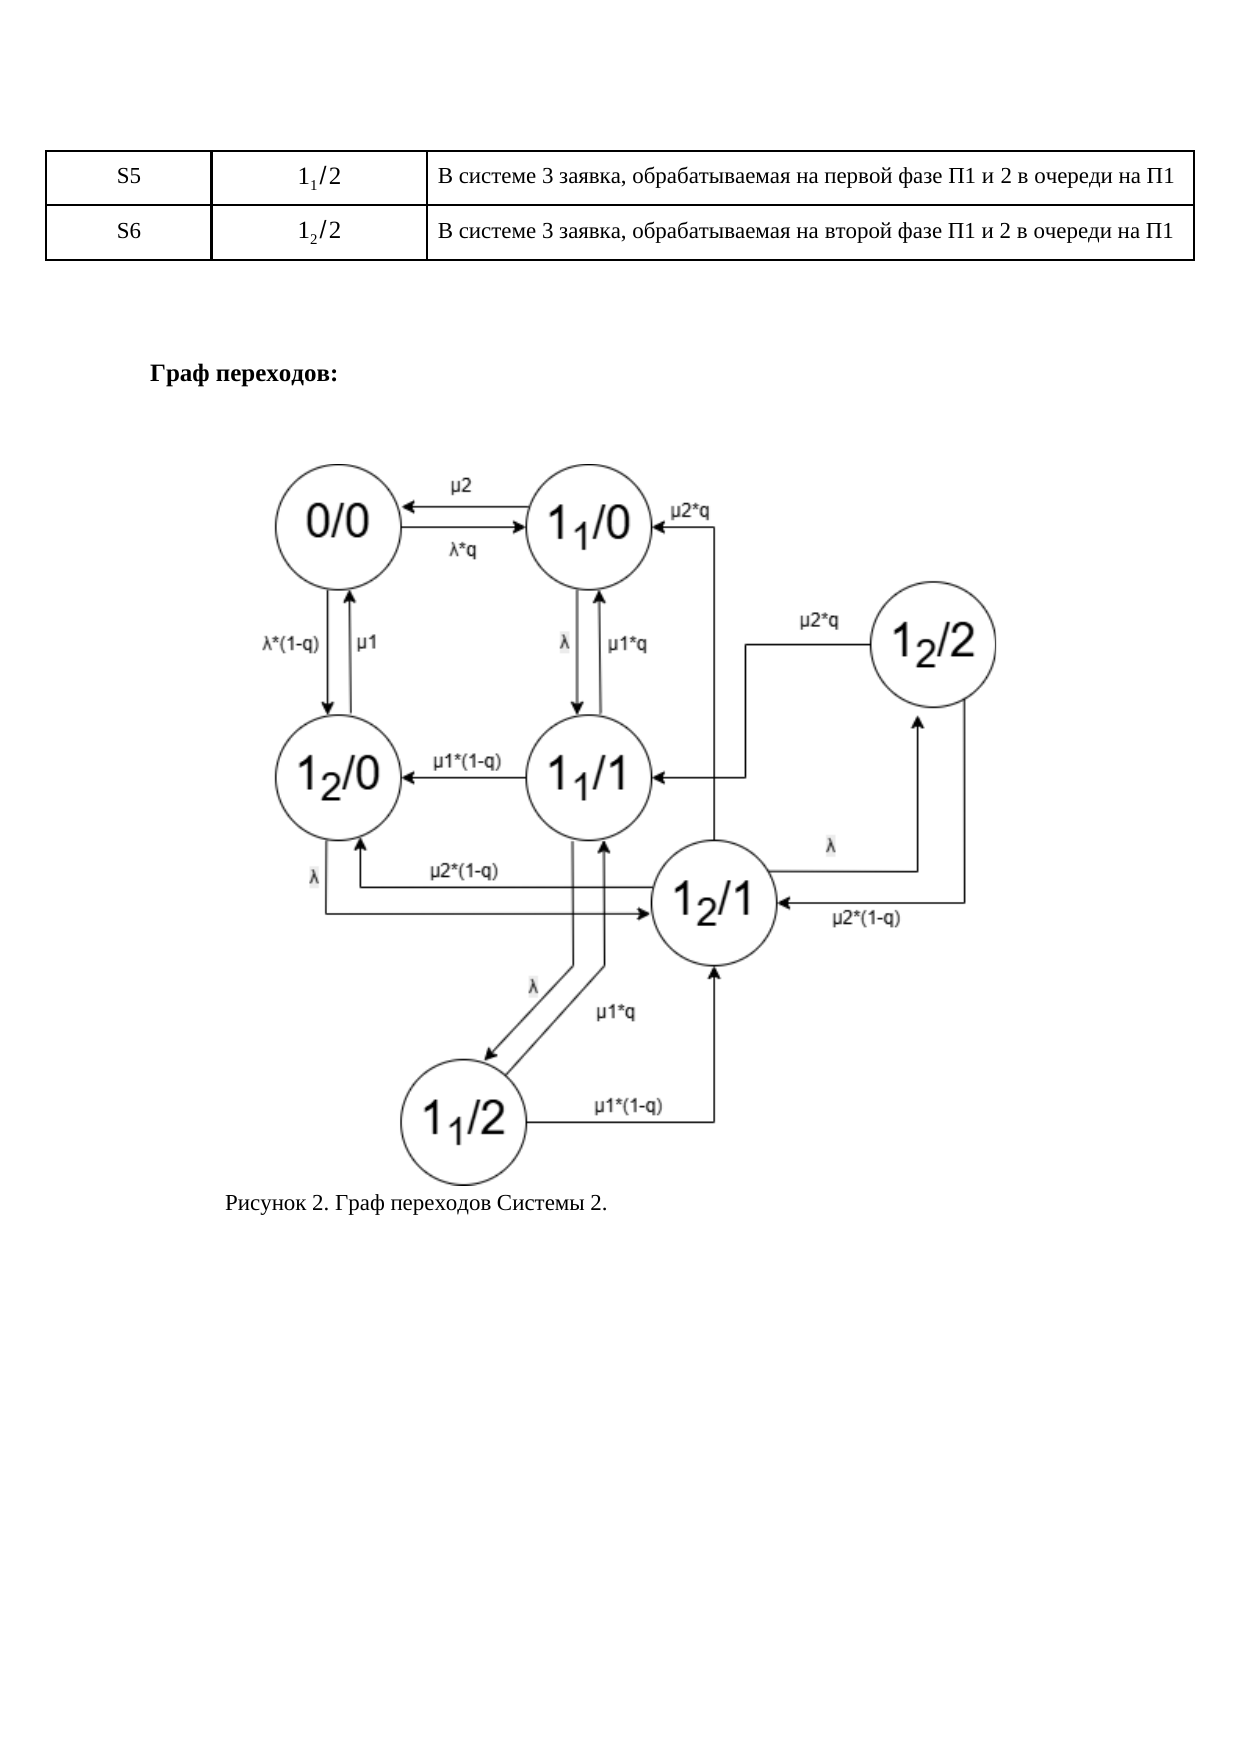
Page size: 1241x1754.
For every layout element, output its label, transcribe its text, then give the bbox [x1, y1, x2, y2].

table_cell S5 [47, 152, 210, 204]
table_cell В системе 3 заявка, обрабатываемая на второй фазе П1 и 2 в очереди на П1 [428, 206, 1193, 258]
picture [244, 464, 997, 1186]
text Рисунок 2. Граф переходов Системы 2. [150, 1189, 1090, 1215]
table_cell S6 [47, 206, 210, 258]
table_cell [213, 152, 426, 204]
table_cell В системе 3 заявка, обрабатываемая на первой фазе П1 и 2 в очереди на П1 [428, 152, 1193, 204]
subtitle Граф переходов: [150, 358, 1090, 387]
table_cell [213, 206, 426, 258]
